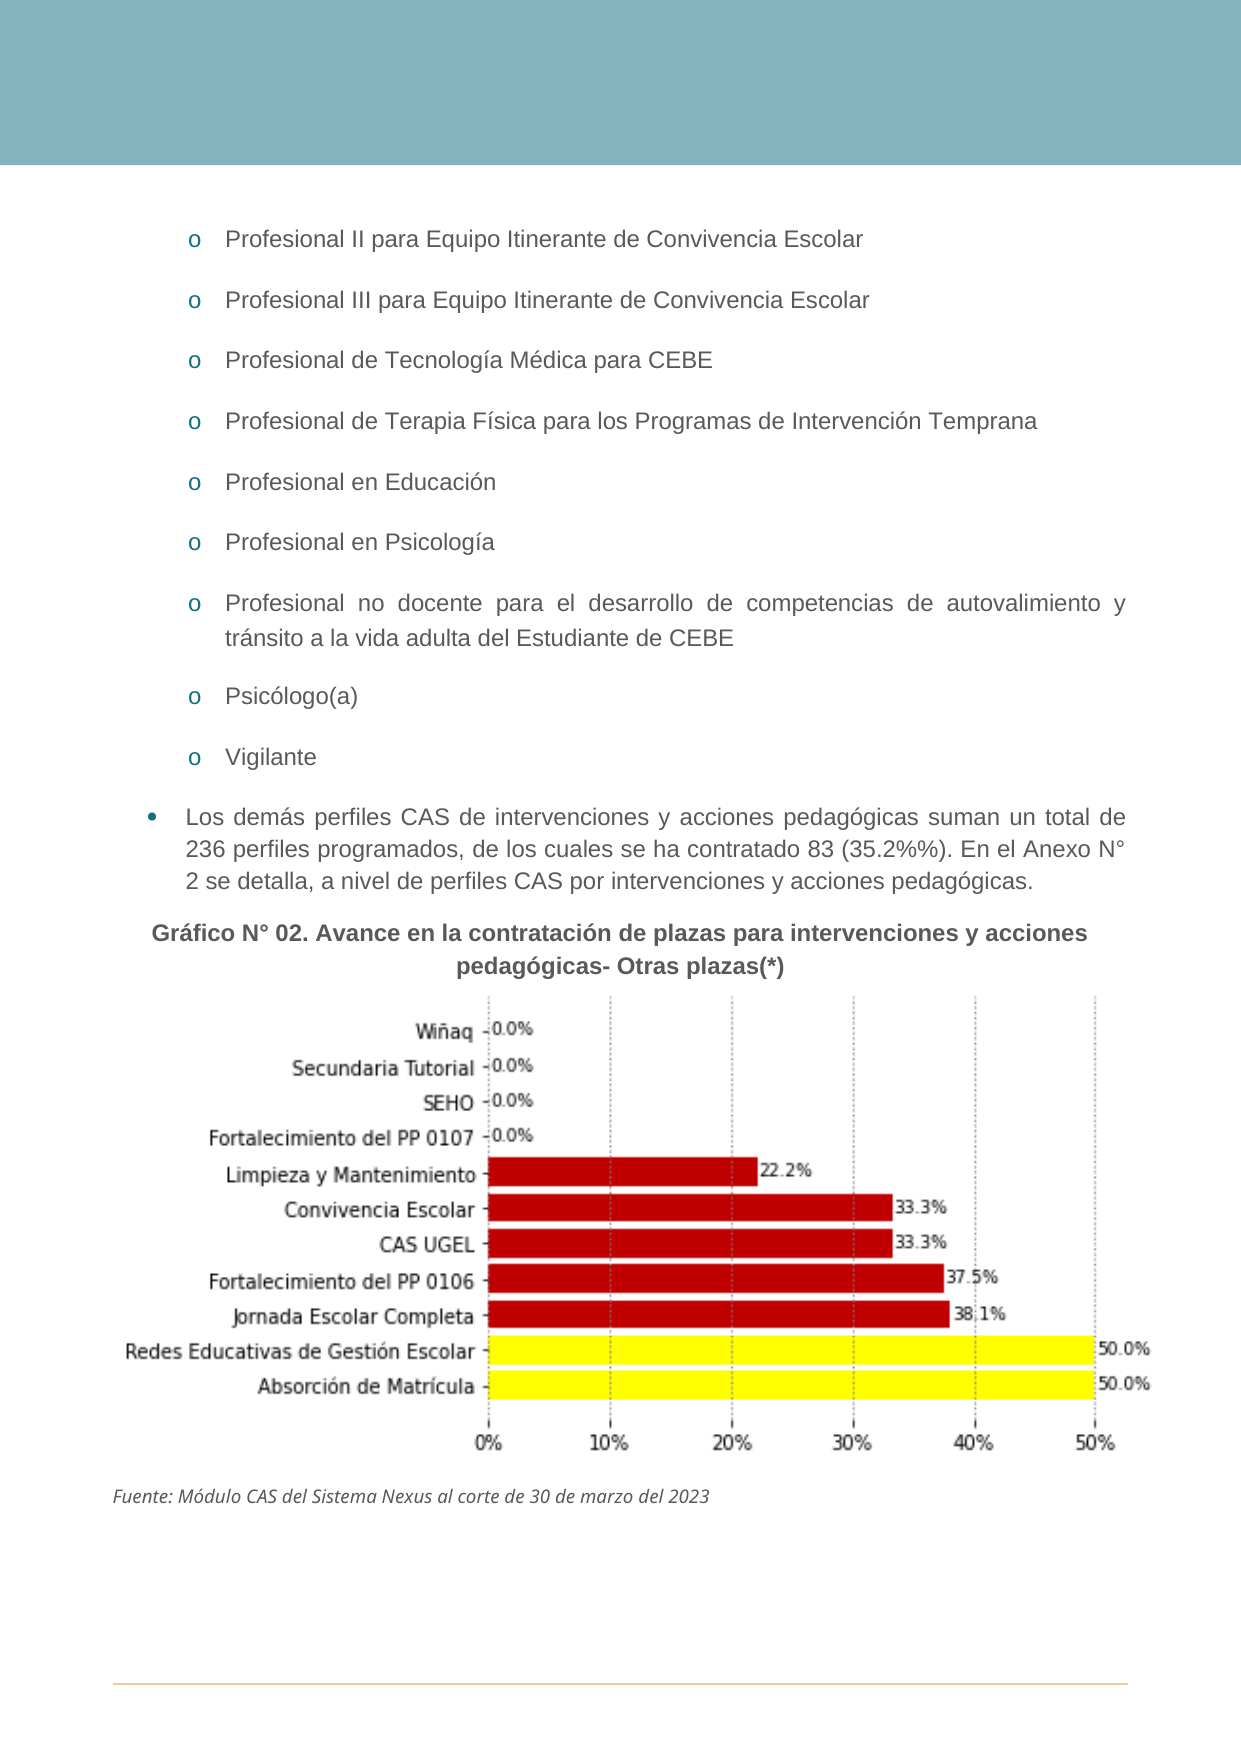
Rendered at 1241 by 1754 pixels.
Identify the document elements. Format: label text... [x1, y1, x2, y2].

picture [112, 985, 1163, 1466]
list Profesional en Psicología [187, 528, 1128, 558]
text Gráfico N° 02. Avance en la contratación de plazas para intervenciones y acciones pedagógicas- Otras plazas(*) [112, 919, 1128, 980]
list Profesional de Terapia Física para los Programas de Intervención Temprana [187, 407, 1128, 437]
list Profesional no docente para el desarrollo de competencias de autovalimiento y tránsito a la vida adulta del Estudiante de CEBE [187, 589, 1128, 652]
list Profesional III para Equipo Itinerante de Convivencia Escolar [187, 286, 1128, 315]
list Psicólogo(a) [187, 682, 1128, 712]
list Profesional de Tecnología Médica para CEBE [187, 346, 1128, 376]
text Fuente: Módulo CAS del Sistema Nexus al corte de 30 de marzo del 2023 [112, 1483, 1128, 1509]
list Profesional en Educación [187, 467, 1128, 497]
list Los demás perfiles CAS de intervenciones y acciones pedagógicas suman un total de 236 perfiles programados, de los cuales se ha contratado 83 (35.2%%). En el Anexo N° 2 se detalla, a nivel de perfiles CAS por intervenciones y acciones pedagógicas. [148, 803, 1128, 894]
list Profesional II para Equipo Itinerante de Convivencia Escolar [187, 225, 1128, 255]
list Vigilante [187, 743, 1128, 772]
